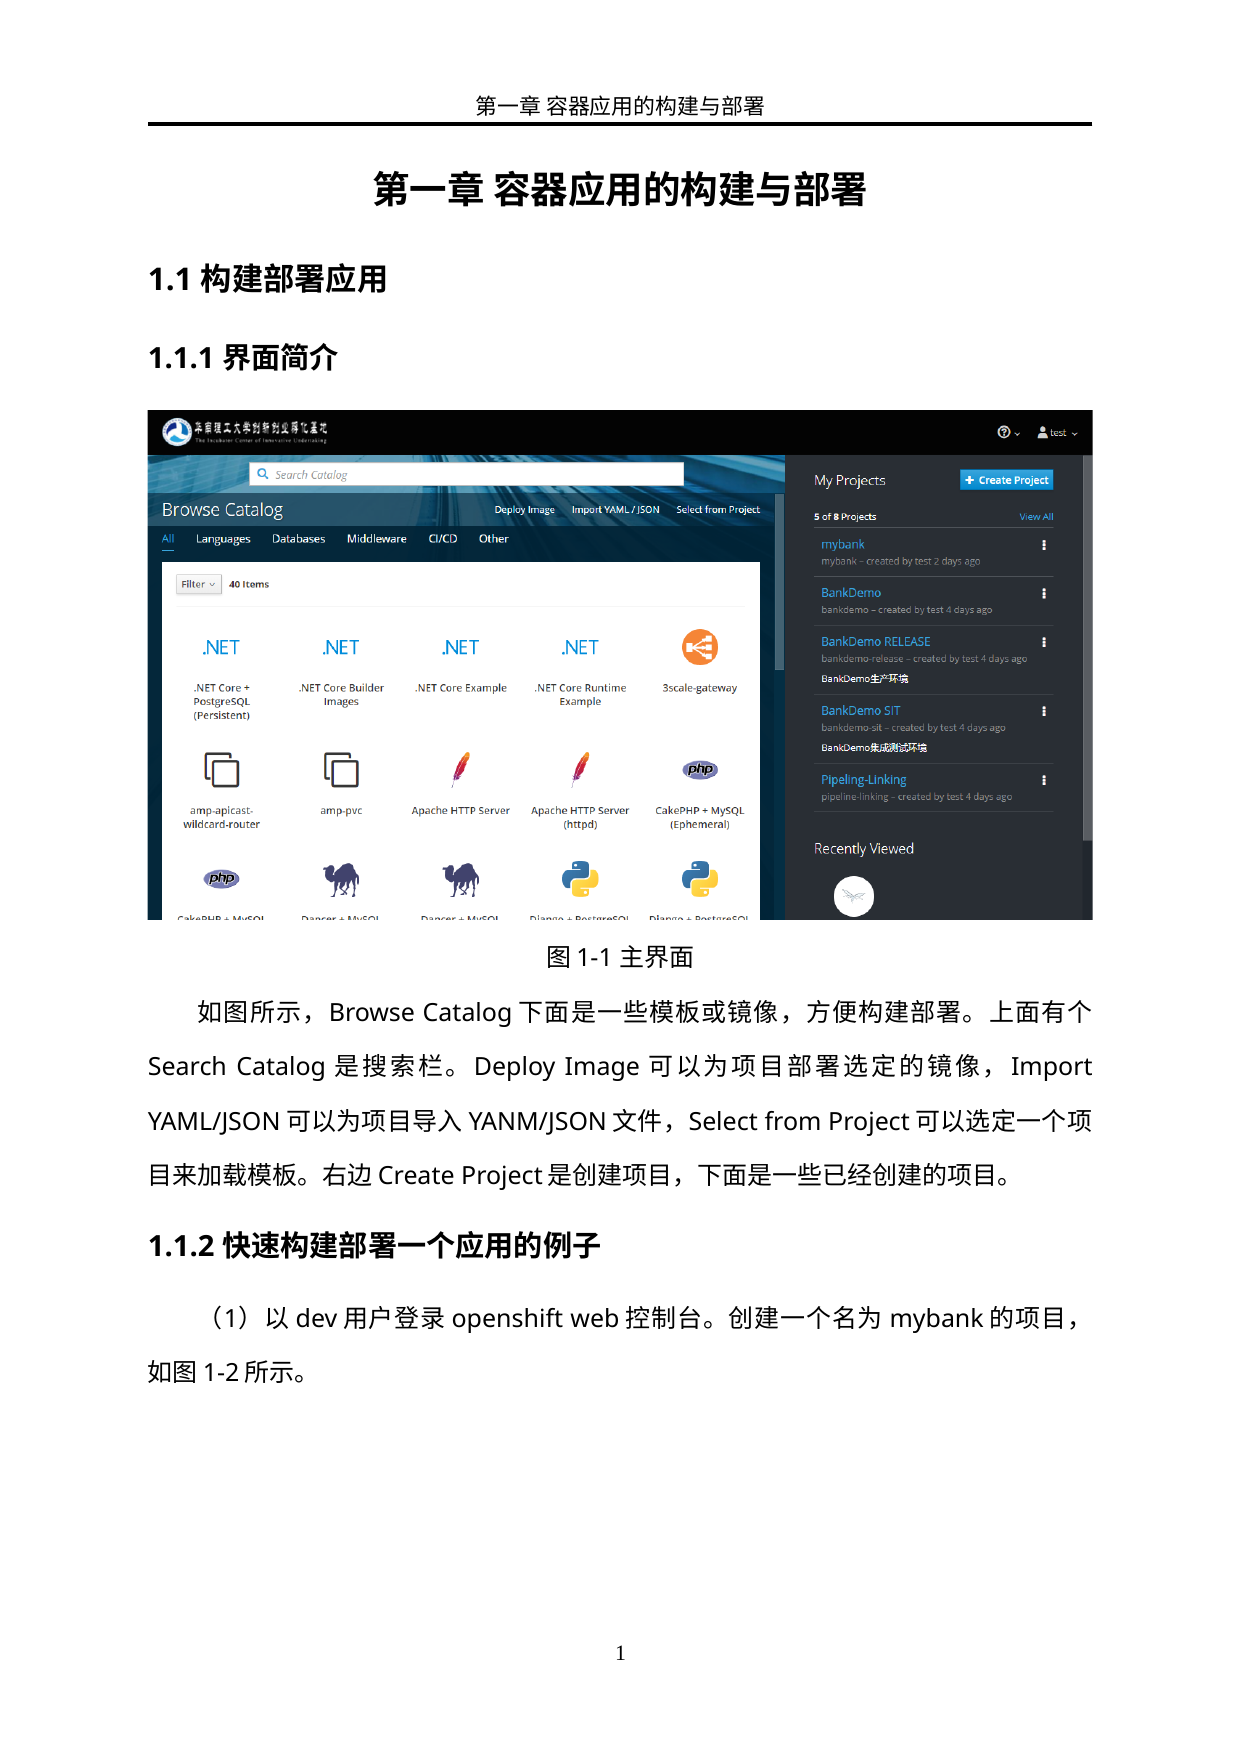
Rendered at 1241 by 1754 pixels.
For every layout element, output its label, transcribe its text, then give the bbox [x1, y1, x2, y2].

text 图1-1 主界面 [148, 920, 1092, 974]
text 1.1.2 快速构建部署一个应用的例子 [148, 1222, 1092, 1264]
text （1）以dev用户登录openshift web控制台。创建一个名为mybank的项目，如图1-2所示。 [148, 1298, 1092, 1389]
picture [767, 892, 773, 905]
text 如图所示，Browse Catalog下面是一些模板或镜像，方便构建部署。上面有个Search Catalog是搜索栏。Deploy Image可以为项目部署选定的镜像，Import YAML/JSON可以为项目导入YANM/JSON文件，Select from Project可以选定一个项目来加载模板。右边Create Project是创建项目，下面是一些已经创建的项目。 [148, 992, 1092, 1192]
text 第一章 容器应用的构建与部署 [148, 160, 1092, 214]
text 1.1 构建部署应用 [148, 254, 1092, 299]
picture [147, 747, 154, 755]
picture [147, 410, 1093, 920]
text 1.1.1 界面简介 [148, 335, 1092, 377]
